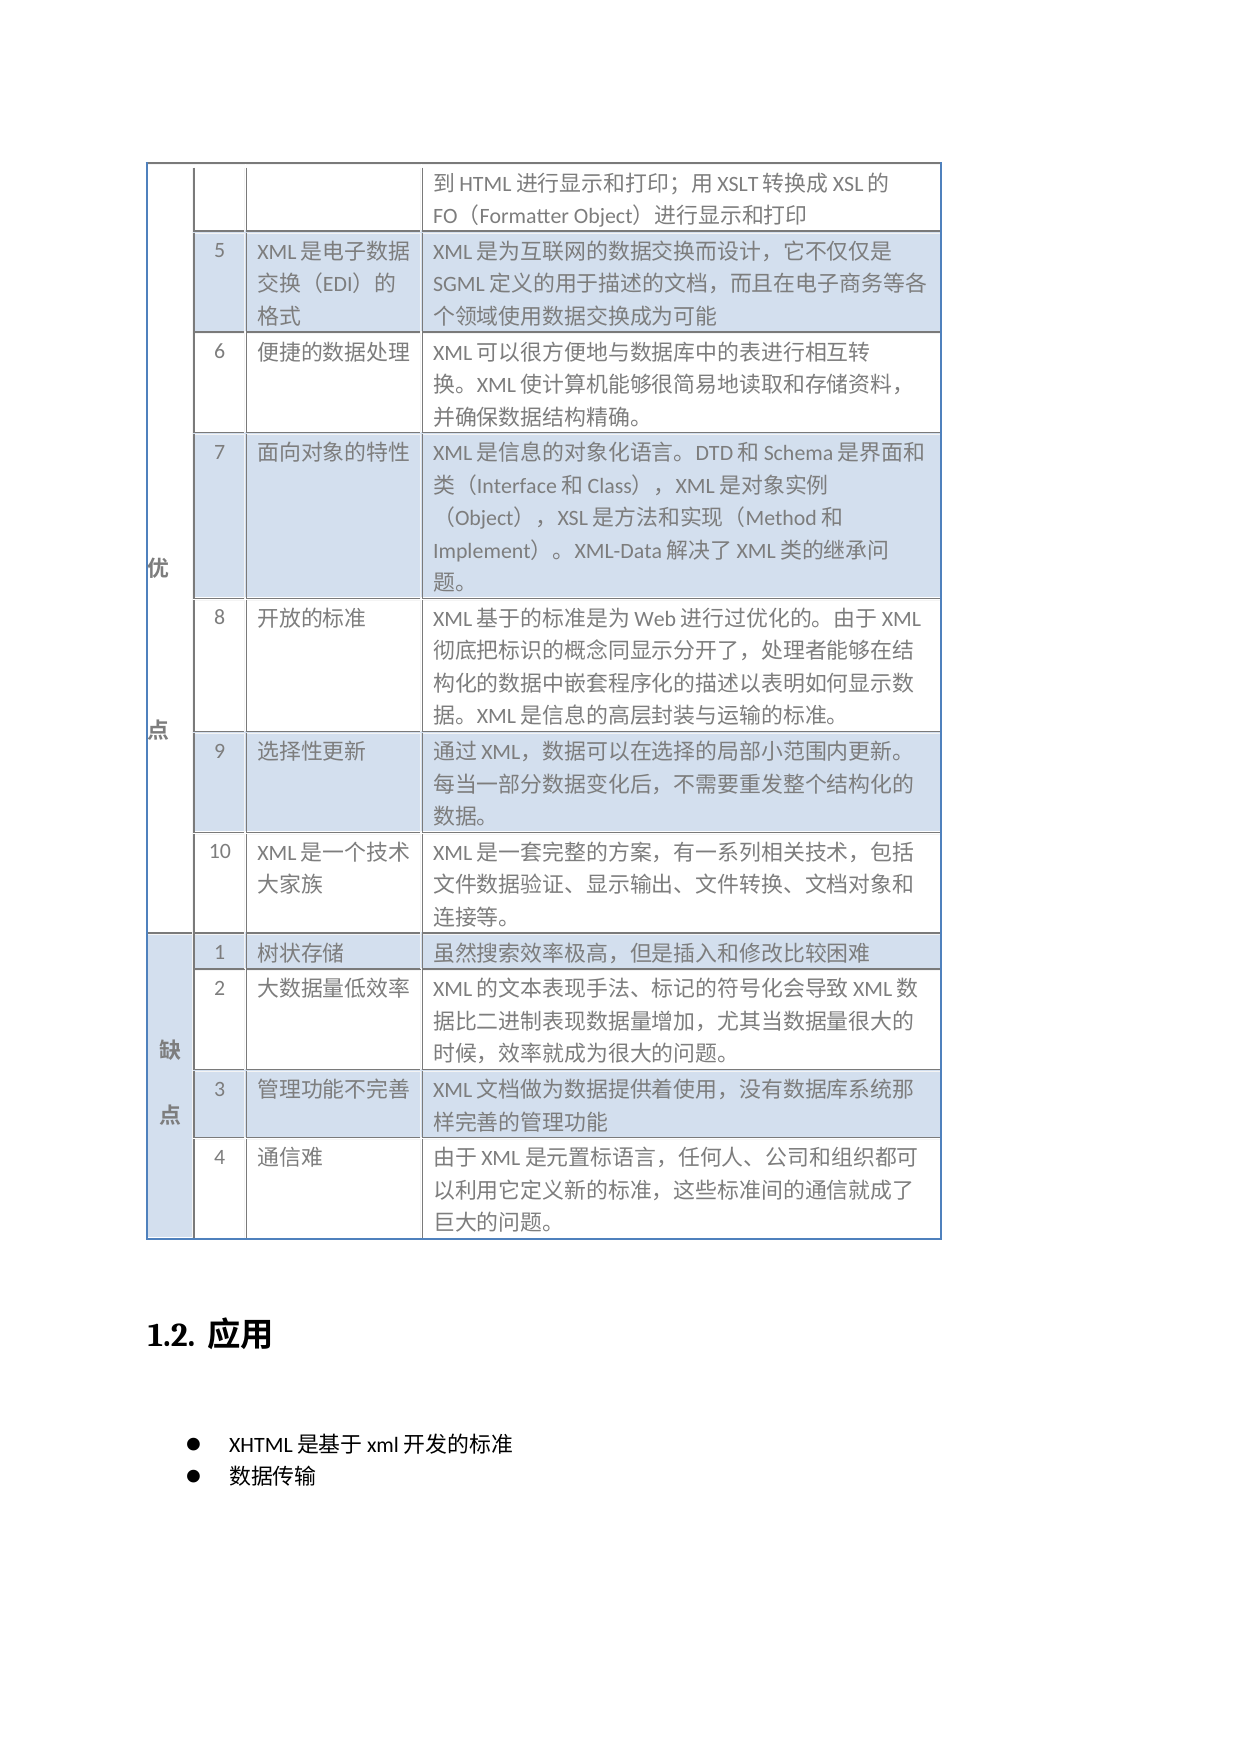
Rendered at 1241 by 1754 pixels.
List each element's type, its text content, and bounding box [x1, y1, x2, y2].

table_cell 10 [195, 835, 244, 932]
table_cell 1 [195, 935, 244, 968]
table_cell 8 [195, 601, 244, 731]
table_cell 丰富的显示样式 [246, 165, 422, 230]
subtitle 应用 [148, 1299, 1093, 1364]
table_cell 面向对象的特性 [247, 435, 420, 597]
table_cell 缺 点 [148, 935, 192, 1237]
table_cell XML可以很方便地与数据库中的表进行相互转换。XML使计算机能够很简易地读取和存储资料，并确保数据结构精确。 [423, 334, 940, 432]
list 数据传输 [185, 1459, 1093, 1491]
table_cell XML基于的标准是为Web进行过优化的。由于XML彻底把标识的概念同显示分开了，处理者能够在结构化的数据中嵌套程序化的描述以表明如何显示数据。XML是信息的高层封装与运输的标准。 [423, 601, 940, 731]
table_cell 便捷的数据处理 [247, 334, 420, 432]
table_cell 开放的标准 [247, 601, 420, 731]
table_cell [422, 165, 940, 230]
table_cell 5 [195, 234, 244, 331]
table_cell 9 [195, 734, 244, 831]
table_cell XML是一个技术大家族 [247, 835, 420, 932]
table_cell 4 [193, 165, 246, 230]
table_cell 7 [195, 435, 244, 597]
table_cell XML是一套完整的方案，有一系列相关技术，包括文件数据验证、显示输出、文件转换、文档对象和连接等。 [423, 835, 940, 932]
list XHTML是基于xml开发的标准 [185, 1426, 1093, 1459]
table_cell 通信难 [247, 1140, 420, 1237]
table_cell 4 [195, 1140, 244, 1237]
table_cell 6 [195, 334, 244, 432]
table_cell 3 [195, 1072, 244, 1137]
table_cell 2 [195, 971, 244, 1068]
table_cell 通过XML，数据可以在选择的局部小范围内更新。每当一部分数据变化后，不需要重发整个结构化的数据。 [423, 734, 940, 831]
table_cell 树状存储 [247, 935, 420, 968]
table_cell XML文档做为数据提供着使用，没有数据库系统那样完善的管理功能 [423, 1072, 940, 1137]
table_cell 虽然搜索效率极高，但是插入和修改比较困难 [423, 935, 940, 968]
table_cell XML是信息的对象化语言。DTD和Schema是界面和类（Interface和Class），XML是对象实例（Object），XSL是方法和实现（Method和Implement）。XML-Data解决了XML类的继承问题。 [423, 435, 940, 597]
table_cell 由于XML是元置标语言，任何人、公司和组织都可以利用它定义新的标准，这些标准间的通信就成了巨大的问题。 [423, 1140, 940, 1237]
table_cell 管理功能不完善 [247, 1072, 420, 1137]
table_cell 选择性更新 [247, 734, 420, 831]
table_cell 大数据量低效率 [247, 971, 420, 1068]
table_cell XML是为互联网的数据交换而设计，它不仅仅是SGML定义的用于描述的文档，而且在电子商务等各个领域使用数据交换成为可能 [423, 234, 940, 331]
table_cell XML是电子数据交换（EDI）的格式 [247, 234, 420, 331]
table_cell XML的文本表现手法、标记的符号化会导致XML数据比二进制表现数据量增加，尤其当数据量很大的时候，效率就成为很大的问题。 [423, 971, 940, 1068]
